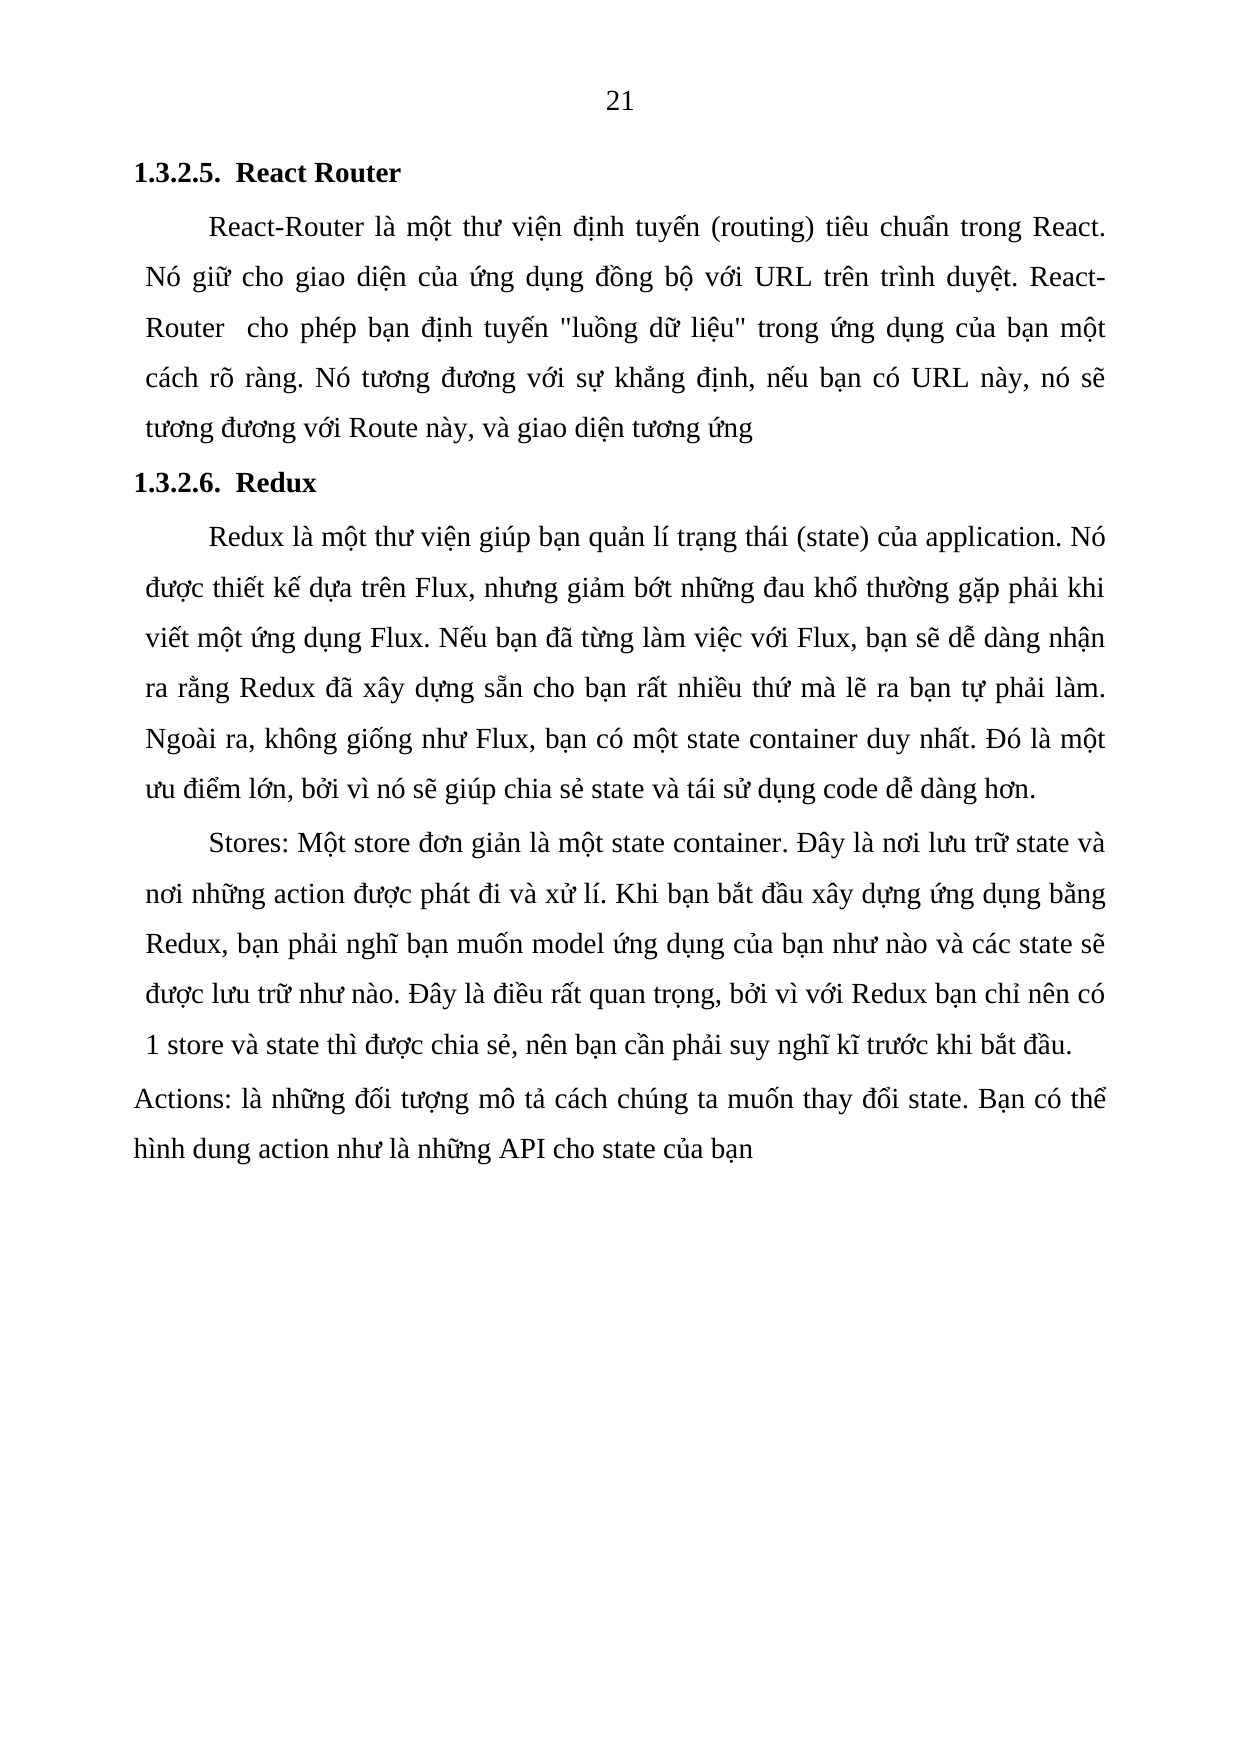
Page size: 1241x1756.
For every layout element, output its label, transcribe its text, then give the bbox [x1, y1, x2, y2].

text React-Router là một thư viện định tuyến (routing) tiêu chuẩn trong React. Nó giữ cho giao diện của ứng dụng đồng bộ với URL trên trình duyệt. React-Router cho phép bạn định tuyến "luồng dữ liệu" trong ứng dụng của bạn một cách rõ ràng. Nó tương đương với sự khẳng định, nếu bạn có URL này, nó sẽ tương đương với Route này, và giao diện tương ứng [145, 209, 1107, 444]
subtitle Redux [133, 465, 1107, 498]
text Redux là một thư viện giúp bạn quản lí trạng thái (state) của application. Nó được thiết kế dựa trên Flux, nhưng giảm bớt những đau khổ thường gặp phải khi viết một ứng dụng Flux. Nếu bạn đã từng làm việc với Flux, bạn sẽ dễ dàng nhận ra rằng Redux đã xây dựng sẵn cho bạn rất nhiều thứ mà lẽ ra bạn tự phải làm. Ngoài ra, không giống như Flux, bạn có một state container duy nhất. Đó là một ưu điểm lớn, bởi vì nó sẽ giúp chia sẻ state và tái sử dụng code dễ dàng hơn. [145, 519, 1107, 804]
text Actions: là những đối tượng mô tả cách chúng ta muốn thay đổi state. Bạn có thể hình dung action như là những API cho state của bạn [133, 1081, 1107, 1165]
text Stores: Một store đơn giản là một state container. Đây là nơi lưu trữ state và nơi những action được phát đi và xử lí. Khi bạn bắt đầu xây dựng ứng dụng bằng Redux, bạn phải nghĩ bạn muốn model ứng dụng của bạn như nào và các state sẽ được lưu trữ như nào. Đây là điều rất quan trọng, bởi vì với Redux bạn chỉ nên có 1 store và state thì được chia sẻ, nên bạn cần phải suy nghĩ kĩ trước khi bắt đầu. [145, 826, 1107, 1060]
subtitle React Router [133, 155, 1107, 188]
